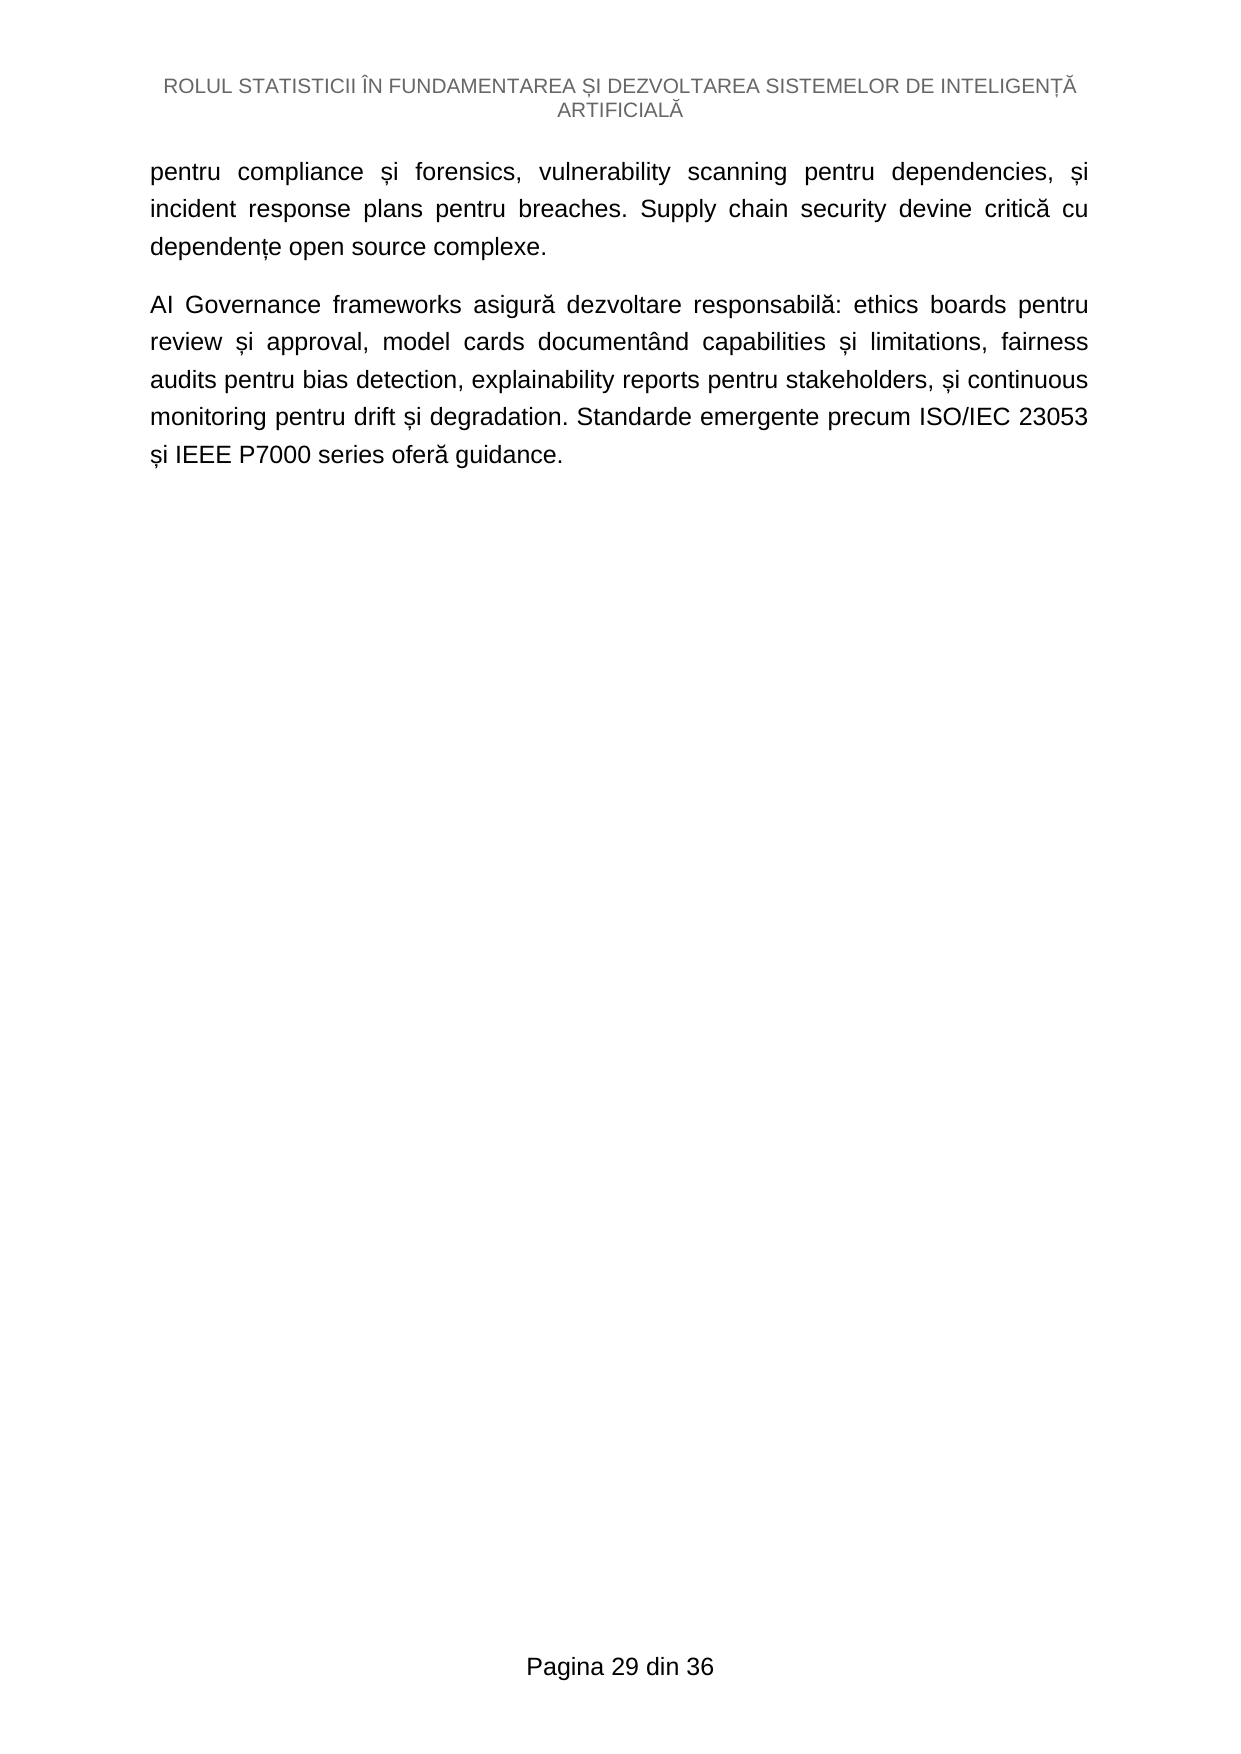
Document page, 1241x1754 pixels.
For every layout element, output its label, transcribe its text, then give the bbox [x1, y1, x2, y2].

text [150, 150, 1090, 262]
text AI Governance frameworks asigură dezvoltare responsabilă: ethics boards pentru review și approval, model cards documentând capabilities și limitations, fairness audits pentru bias detection, explainability reports pentru stakeholders, și continuous monitoring pentru drift și degradation. Standarde emergente precum ISO/IEC 23053 și IEEE P7000 series oferă guidance. [150, 283, 1090, 471]
